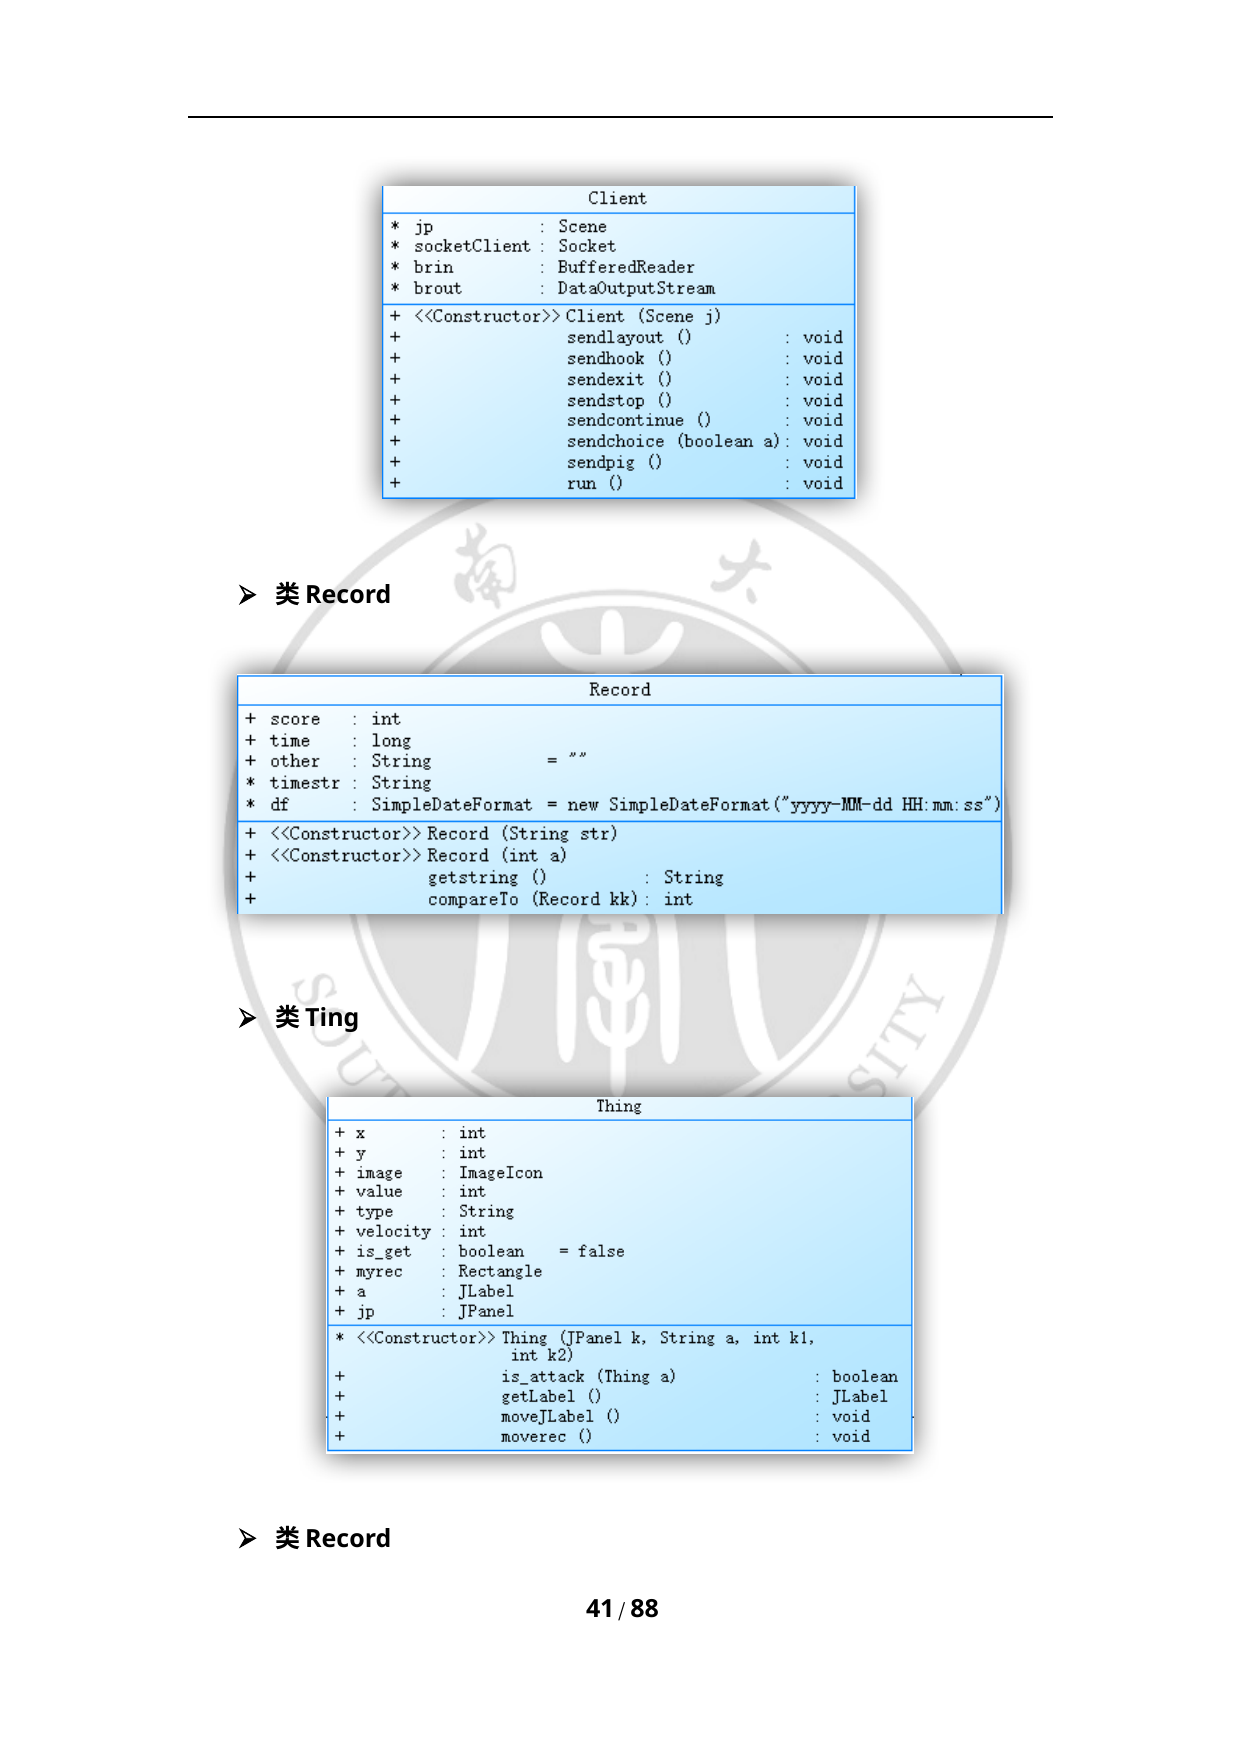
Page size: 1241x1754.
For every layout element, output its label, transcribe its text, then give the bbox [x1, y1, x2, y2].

list 类Record [187, 1504, 1053, 1569]
list 类Ting [187, 983, 1053, 1048]
picture [187, 1048, 1053, 1454]
picture [187, 186, 1053, 560]
list 类Record [187, 560, 1053, 625]
picture [187, 625, 1053, 983]
